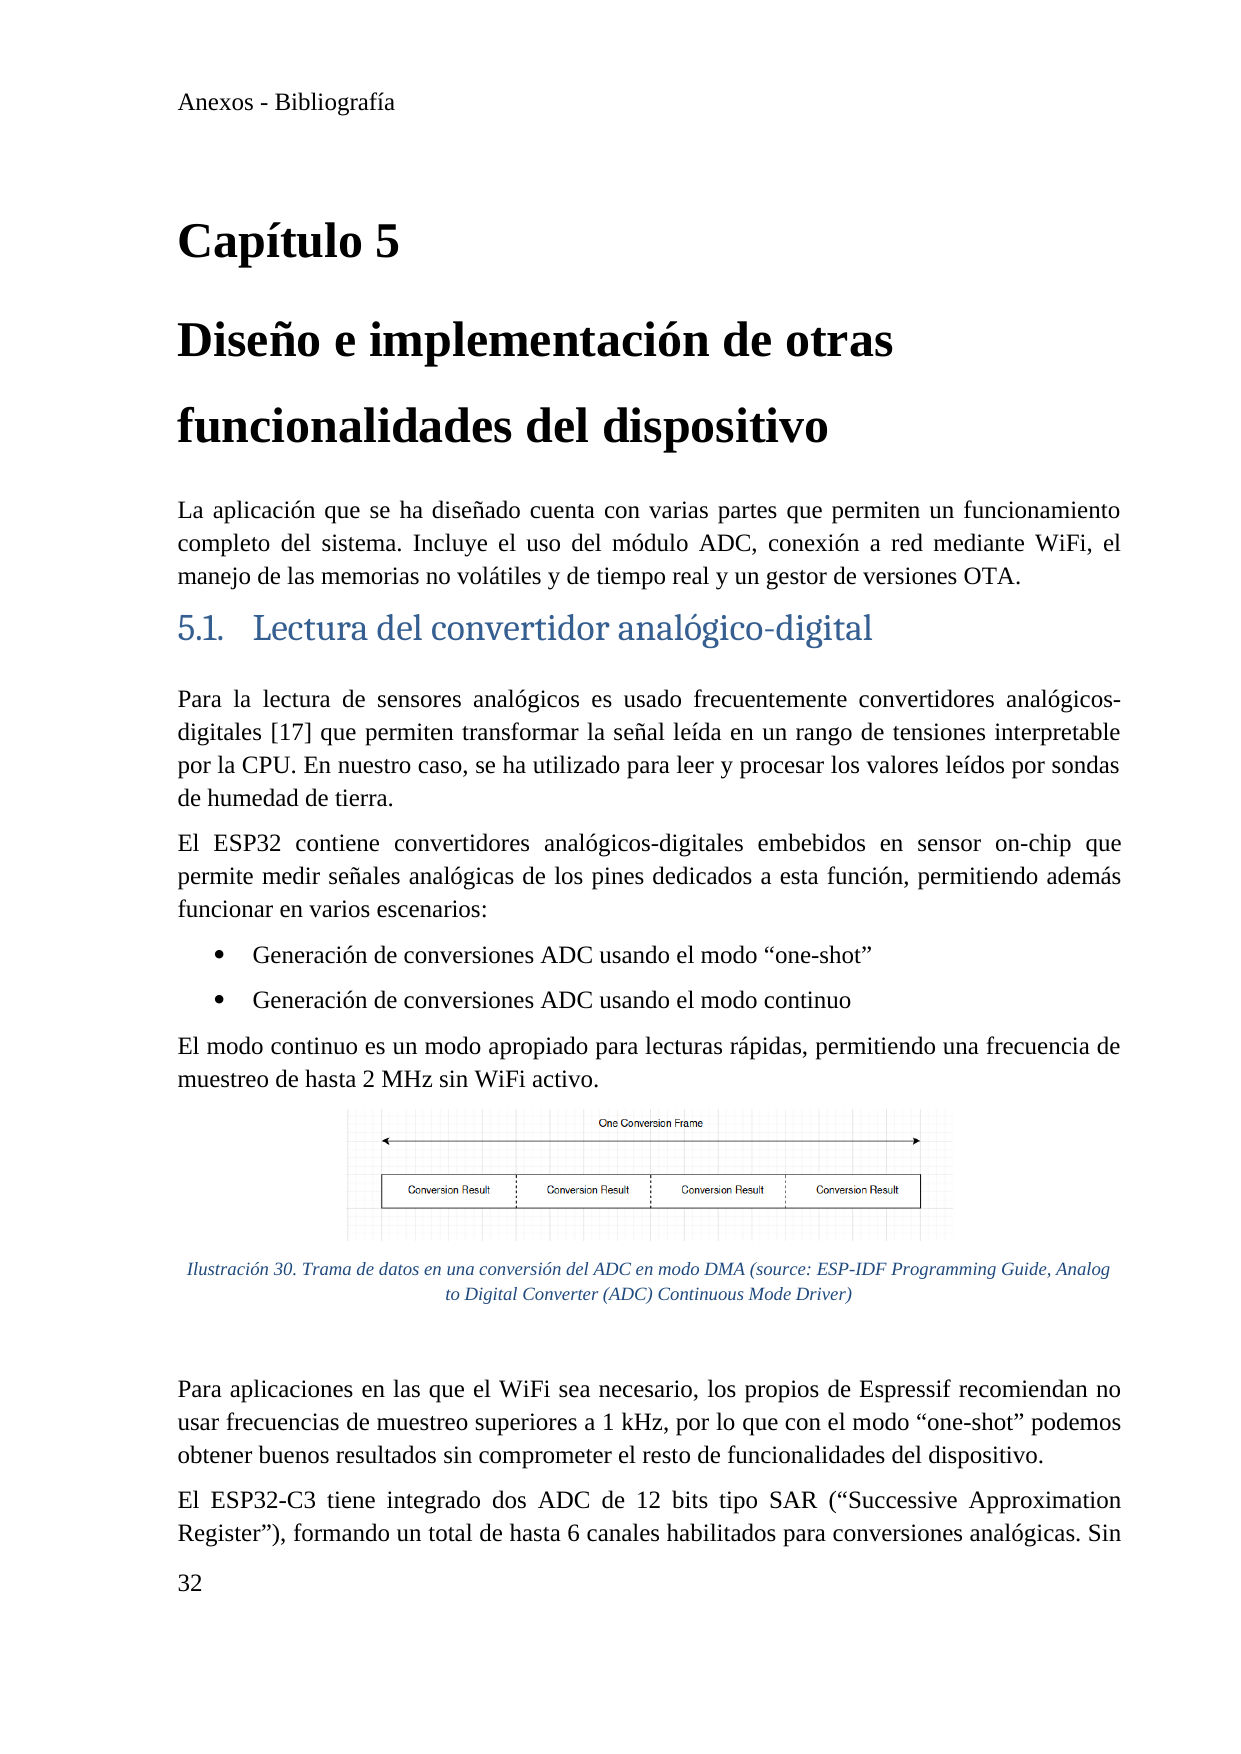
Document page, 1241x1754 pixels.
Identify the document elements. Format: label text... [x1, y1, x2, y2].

picture [346, 1109, 954, 1241]
list Generación de conversiones ADC usando el modo continuo [215, 985, 1122, 1014]
text La aplicación que se ha diseñado cuenta con varias partes que permiten un funcionamiento completo del sistema. Incluye el uso del módulo ADC, conexión a red mediante WiFi, el manejo de las memorias no volátiles y de tiempo real y un gestor de versiones OTA. [177, 495, 1122, 590]
text Ilustración 30. Trama de datos en una conversión del ADC en modo DMA (source: ESP-IDF Programming Guide, Analog to Digital Converter (ADC) Continuous Mode Driver) [177, 1258, 1122, 1304]
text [177, 1485, 1122, 1547]
title Capítulo 5 [177, 211, 971, 269]
list Generación de conversiones ADC usando el modo “one-shot” [215, 940, 1122, 968]
text Para aplicaciones en las que el WiFi sea necesario, los propios de Espressif recomiendan no usar frecuencias de muestreo superiores a 1 kHz, por lo que con el modo “one-shot” podemos obtener buenos resultados sin comprometer el resto de funcionalidades del dispositivo. [177, 1374, 1122, 1468]
subtitle Diseño e implementación de otras funcionalidades del dispositivo [177, 310, 971, 454]
text Para la lectura de sensores analógicos es usado frecuentemente convertidores analógicos-digitales [17] que permiten transformar la señal leída en un rango de tensiones interpretable por la CPU. En nuestro caso, se ha utilizado para leer y procesar los valores leídos por sondas de humedad de tierra. [177, 684, 1122, 811]
subtitle Lectura del convertidor analógico-digital [177, 606, 1122, 649]
text El ESP32 contiene convertidores analógicos-digitales embebidos en sensor on-chip que permite medir señales analógicas de los pines dedicados a esta función, permitiendo además funcionar en varios escenarios: [177, 828, 1122, 923]
text El modo continuo es un modo apropiado para lecturas rápidas, permitiendo una frecuencia de muestreo de hasta 2 MHz sin WiFi activo. [177, 1031, 1122, 1093]
